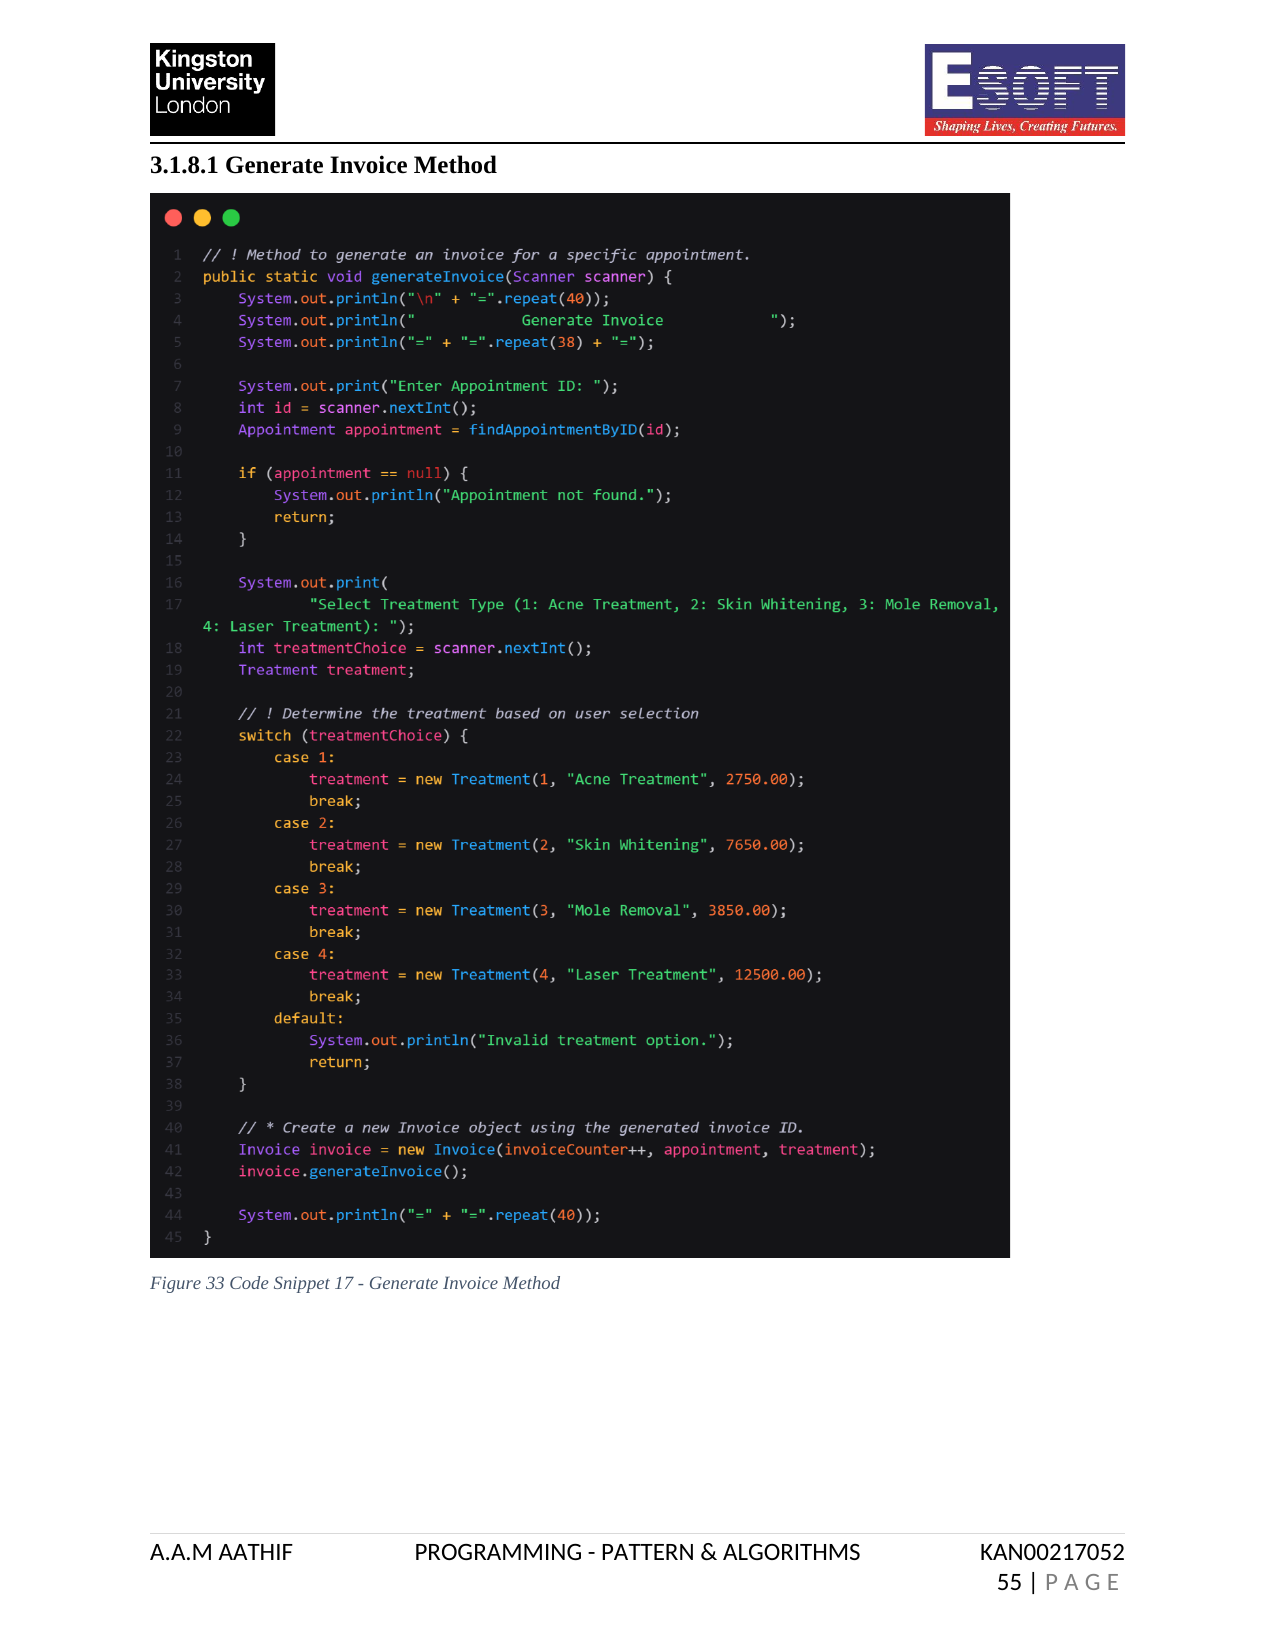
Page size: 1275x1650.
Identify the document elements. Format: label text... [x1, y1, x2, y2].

text Figure 33 Code Snippet 17 - Generate Invoice Method [150, 1272, 1125, 1293]
picture [150, 193, 1011, 1258]
picture [150, 43, 275, 136]
subtitle Generate Invoice Method [150, 150, 1125, 179]
picture [924, 44, 1126, 136]
